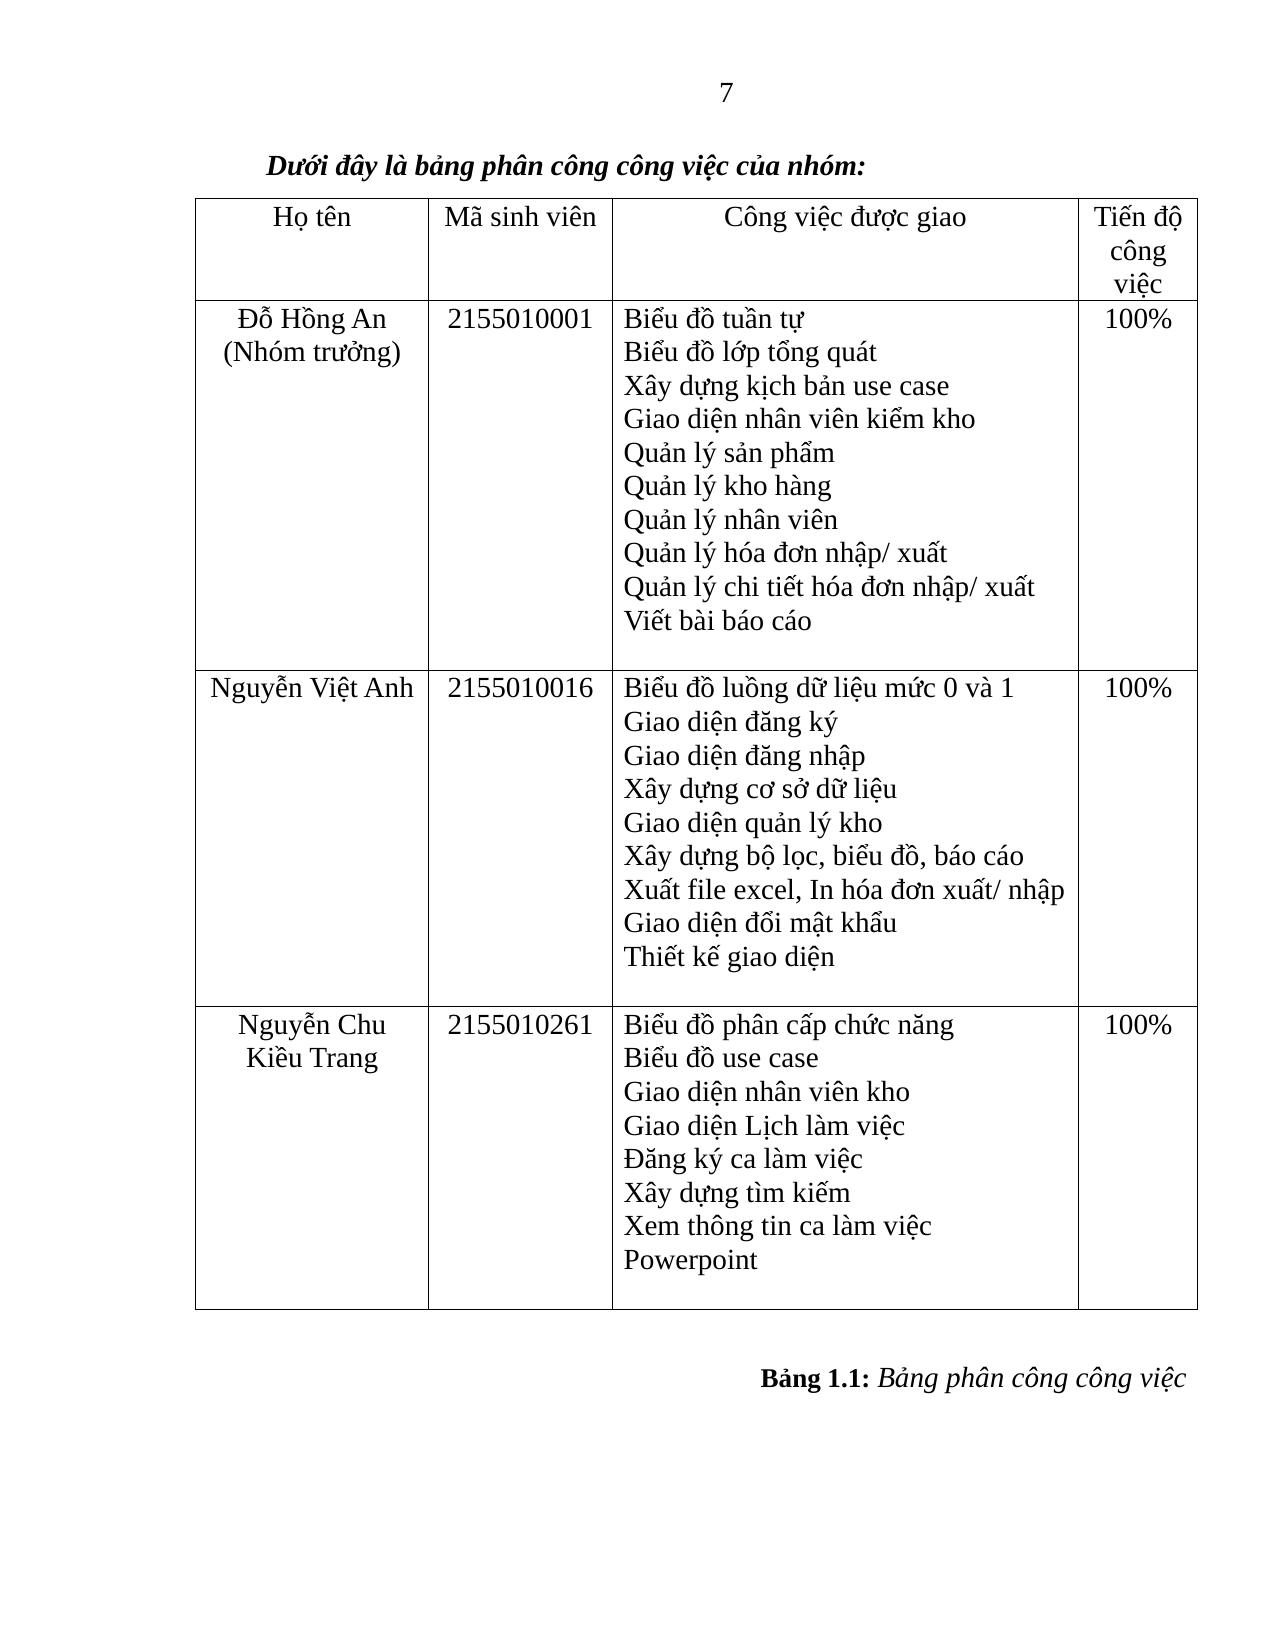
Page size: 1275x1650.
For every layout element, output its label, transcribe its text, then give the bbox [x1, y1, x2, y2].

table_cell 2155010261 [429, 1007, 612, 1309]
table_cell Đỗ Hồng An (Nhóm trưởng) [196, 301, 428, 669]
text Dưới đây là bảng phân công công việc của nhóm: [207, 148, 1186, 181]
table_cell 100% [1079, 301, 1197, 669]
title Bảng phân công công việc [207, 1360, 1186, 1394]
table_header Công việc được giao [613, 199, 1078, 300]
table_cell 2155010016 [429, 671, 612, 1006]
table_cell Biểu đồ tuần tự Biểu đồ lớp tổng quát Xây dựng kịch bản use case Giao diện nhân viên kiểm kho Quản lý sản phẩm Quản lý kho hàng Quản lý nhân viên Quản lý hóa đơn nhập/ xuất Quản lý chi tiết hóa đơn nhập/ xuất Viết bài báo cáo [613, 301, 1078, 669]
table_cell 2155010001 [429, 301, 612, 669]
table_cell 100% [1079, 1007, 1197, 1309]
table_cell Nguyễn Chu Kiều Trang [196, 1007, 428, 1309]
table_header Mã sinh viên [429, 199, 612, 300]
table_header Tiến độ công việc [1079, 199, 1197, 300]
table_cell Nguyễn Việt Anh [196, 671, 428, 1006]
table_cell Biểu đồ luồng dữ liệu mức 0 và 1 Giao diện đăng ký Giao diện đăng nhập Xây dựng cơ sở dữ liệu Giao diện quản lý kho Xây dựng bộ lọc, biểu đồ, báo cáo Xuất file excel, In hóa đơn xuất/ nhập Giao diện đổi mật khẩu Thiết kế giao diện [613, 671, 1078, 1006]
table_cell 100% [1079, 671, 1197, 1006]
table_cell Biểu đồ phân cấp chức năng Biểu đồ use case Giao diện nhân viên kho Giao diện Lịch làm việc Đăng ký ca làm việc Xây dựng tìm kiếm Xem thông tin ca làm việc Powerpoint [613, 1007, 1078, 1309]
table_header Họ tên [196, 199, 428, 300]
